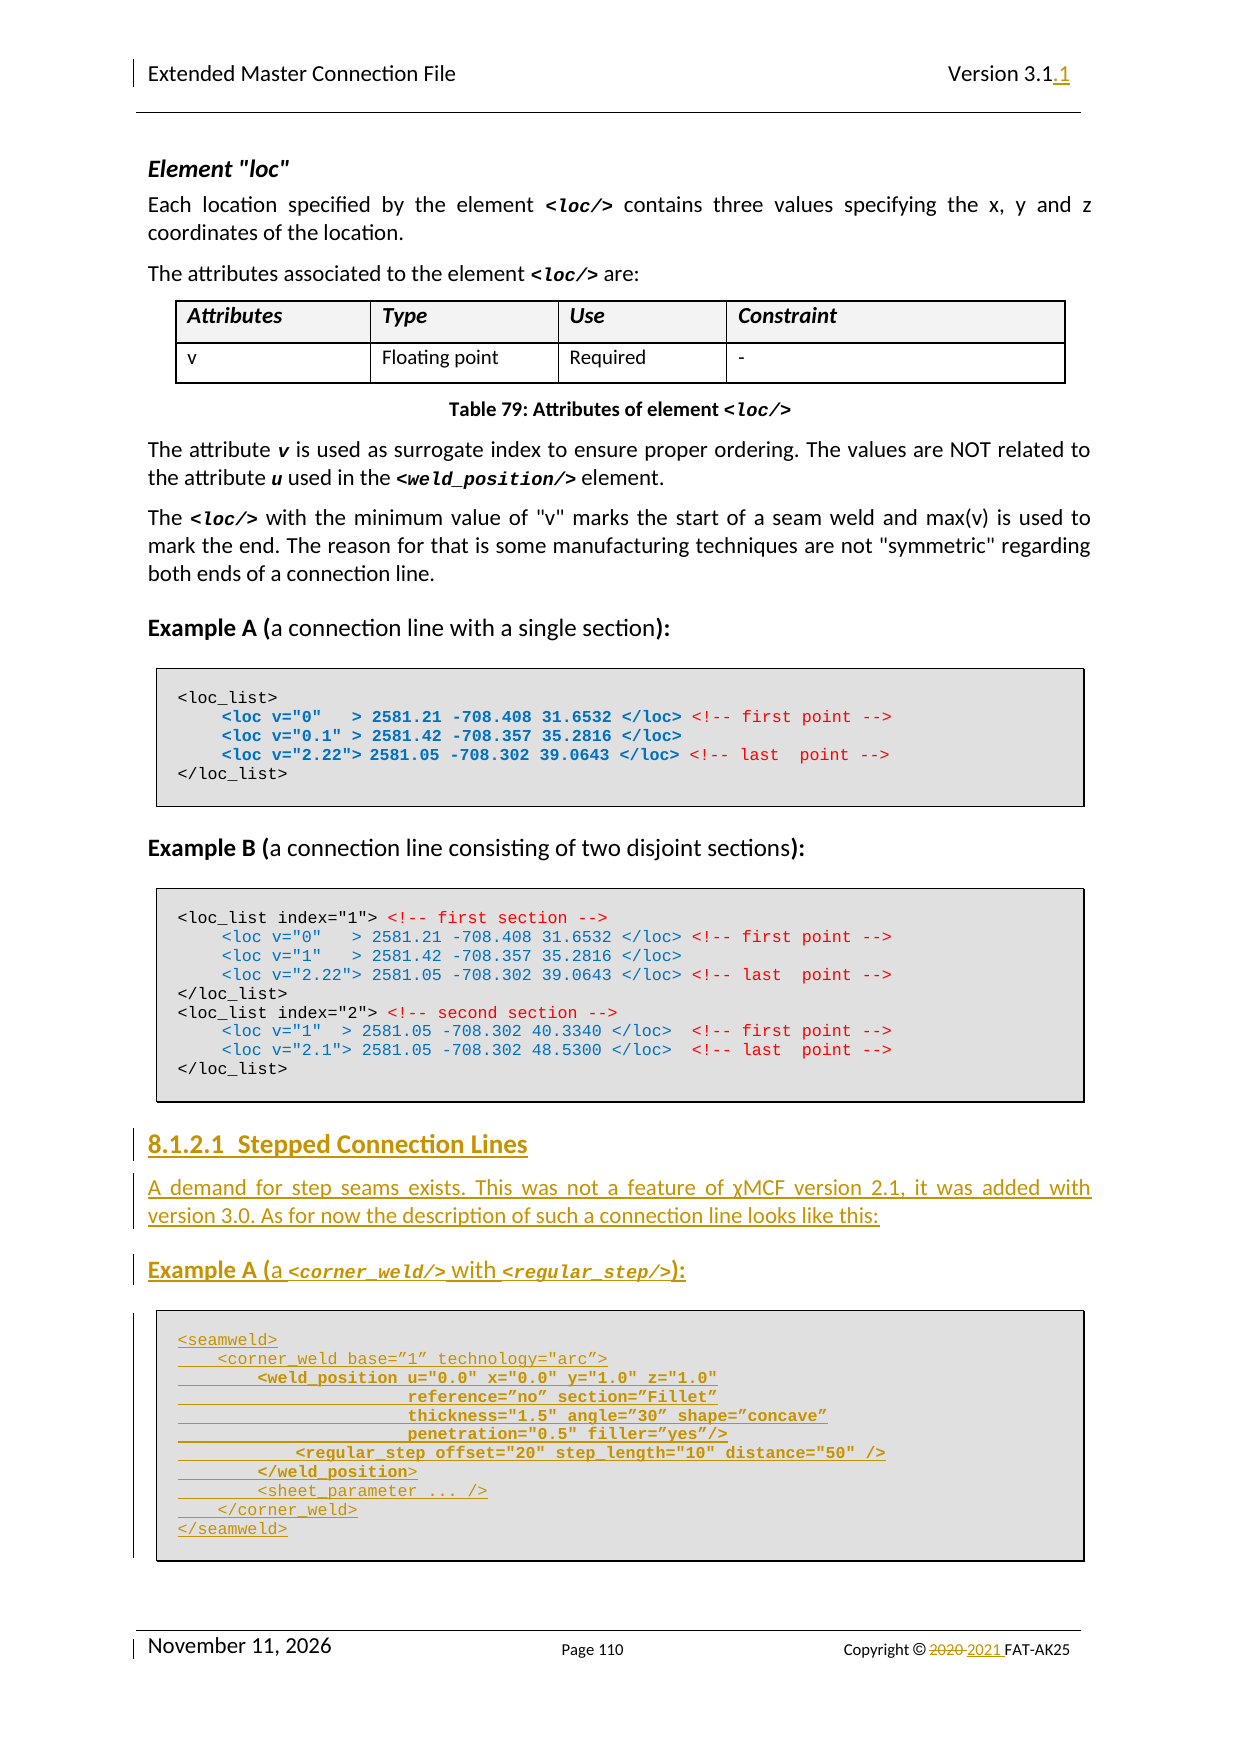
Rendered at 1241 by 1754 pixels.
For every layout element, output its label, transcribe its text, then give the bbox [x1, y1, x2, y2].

text </loc_list> [157, 982, 1083, 1001]
text <loc_list> [157, 687, 1083, 706]
text Example B (a connection line consisting of two disjoint sections): [148, 832, 1092, 863]
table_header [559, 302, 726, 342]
text The <loc/> with the minimum value of "v" marks the start of a seam weld and max(v) is used to mark the end. The reason for that is some manufacturing techniques are not "symmetric" regarding both ends of a connection line. [148, 503, 1092, 588]
text The attribute v is used as surrogate index to ensure proper ordering. The values are NOT related to the attribute u used in the <weld_position/> element. [148, 435, 1092, 491]
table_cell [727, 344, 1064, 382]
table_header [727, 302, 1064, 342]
text <loc_list index="2"> <!-- second section --> [157, 1001, 1083, 1020]
text <loc v="0" > 2581.21 -708.408 31.6532 </loc> <!-- first point --> [157, 926, 1083, 944]
text <loc v="0.1" > 2581.42 -708.357 35.2816 </loc> [157, 725, 1083, 743]
subtitle Element "loc" [148, 154, 1092, 184]
text <loc v="0" > 2581.21 -708.408 31.6532 </loc> <!-- first point --> [157, 706, 1083, 725]
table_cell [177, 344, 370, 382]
text Table 79: Attributes of element <loc/> [148, 397, 1092, 422]
text <loc v="1" > 2581.42 -708.357 35.2816 </loc> [157, 944, 1083, 963]
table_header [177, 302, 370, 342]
text Example A (a connection line with a single section): [148, 613, 1092, 643]
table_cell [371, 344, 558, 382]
text </loc_list> [157, 762, 1083, 781]
text <loc v="2.22"> 2581.05 -708.302 39.0643 </loc> <!-- last point --> [157, 743, 1083, 762]
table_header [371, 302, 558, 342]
text The attributes associated to the element <loc/> are: [148, 259, 1092, 287]
text Each location specified by the element <loc/> contains three values specifying the x, y and z coordinates of the location. [148, 190, 1092, 246]
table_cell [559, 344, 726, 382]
text </loc_list> [157, 1058, 1083, 1076]
text <loc v="2.1"> 2581.05 -708.302 48.5300 </loc> <!-- last point --> [157, 1039, 1083, 1058]
text <loc_list index="1"> <!-- first section --> [157, 907, 1083, 926]
text <loc v="1" > 2581.05 -708.302 40.3340 </loc> <!-- first point --> [157, 1020, 1083, 1039]
text <loc v="2.22"> 2581.05 -708.302 39.0643 </loc> <!-- last point --> [157, 963, 1083, 982]
